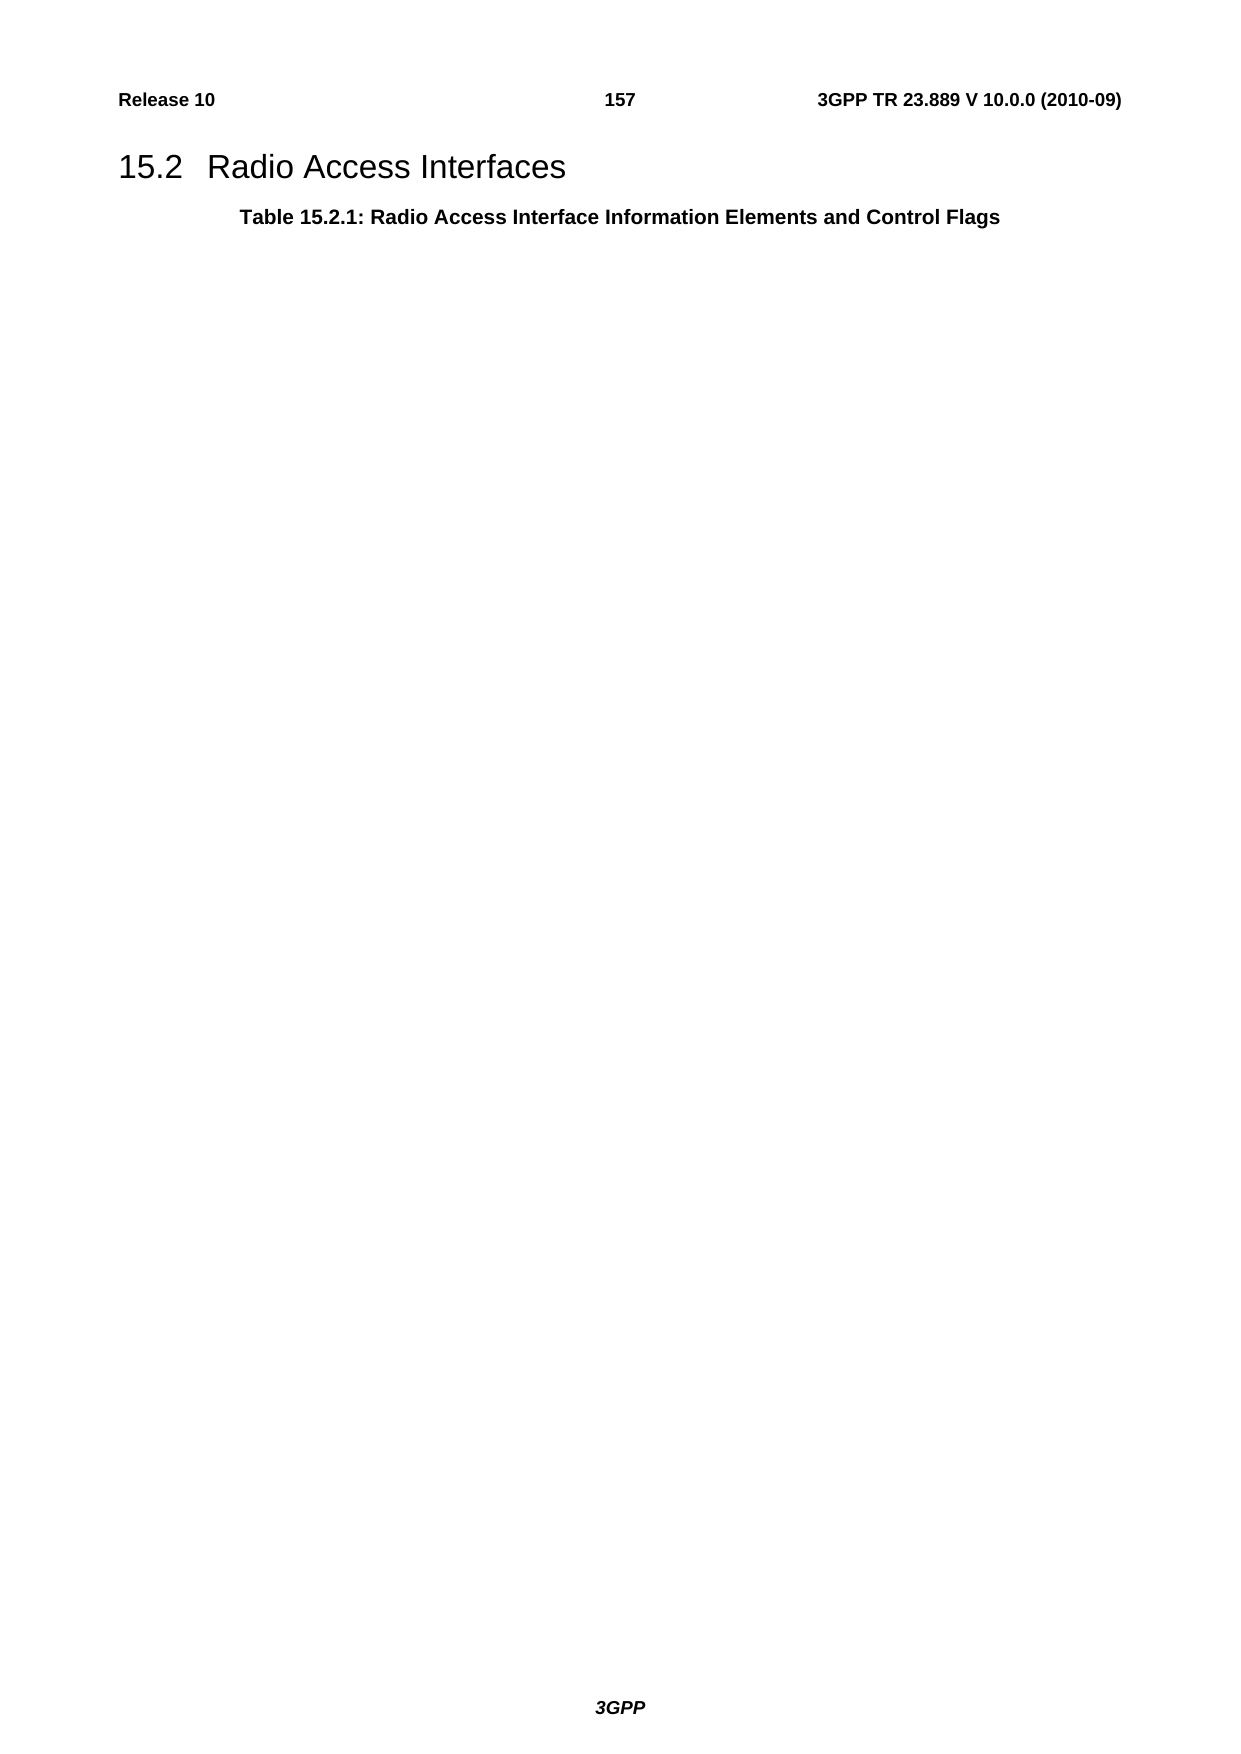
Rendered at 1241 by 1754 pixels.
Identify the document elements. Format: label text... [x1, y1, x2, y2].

text Table 15.2.1: Radio Access Interface Information Elements and Control Flags [118, 205, 1122, 229]
subtitle 15.2 Radio Access Interfaces [118, 147, 1122, 186]
